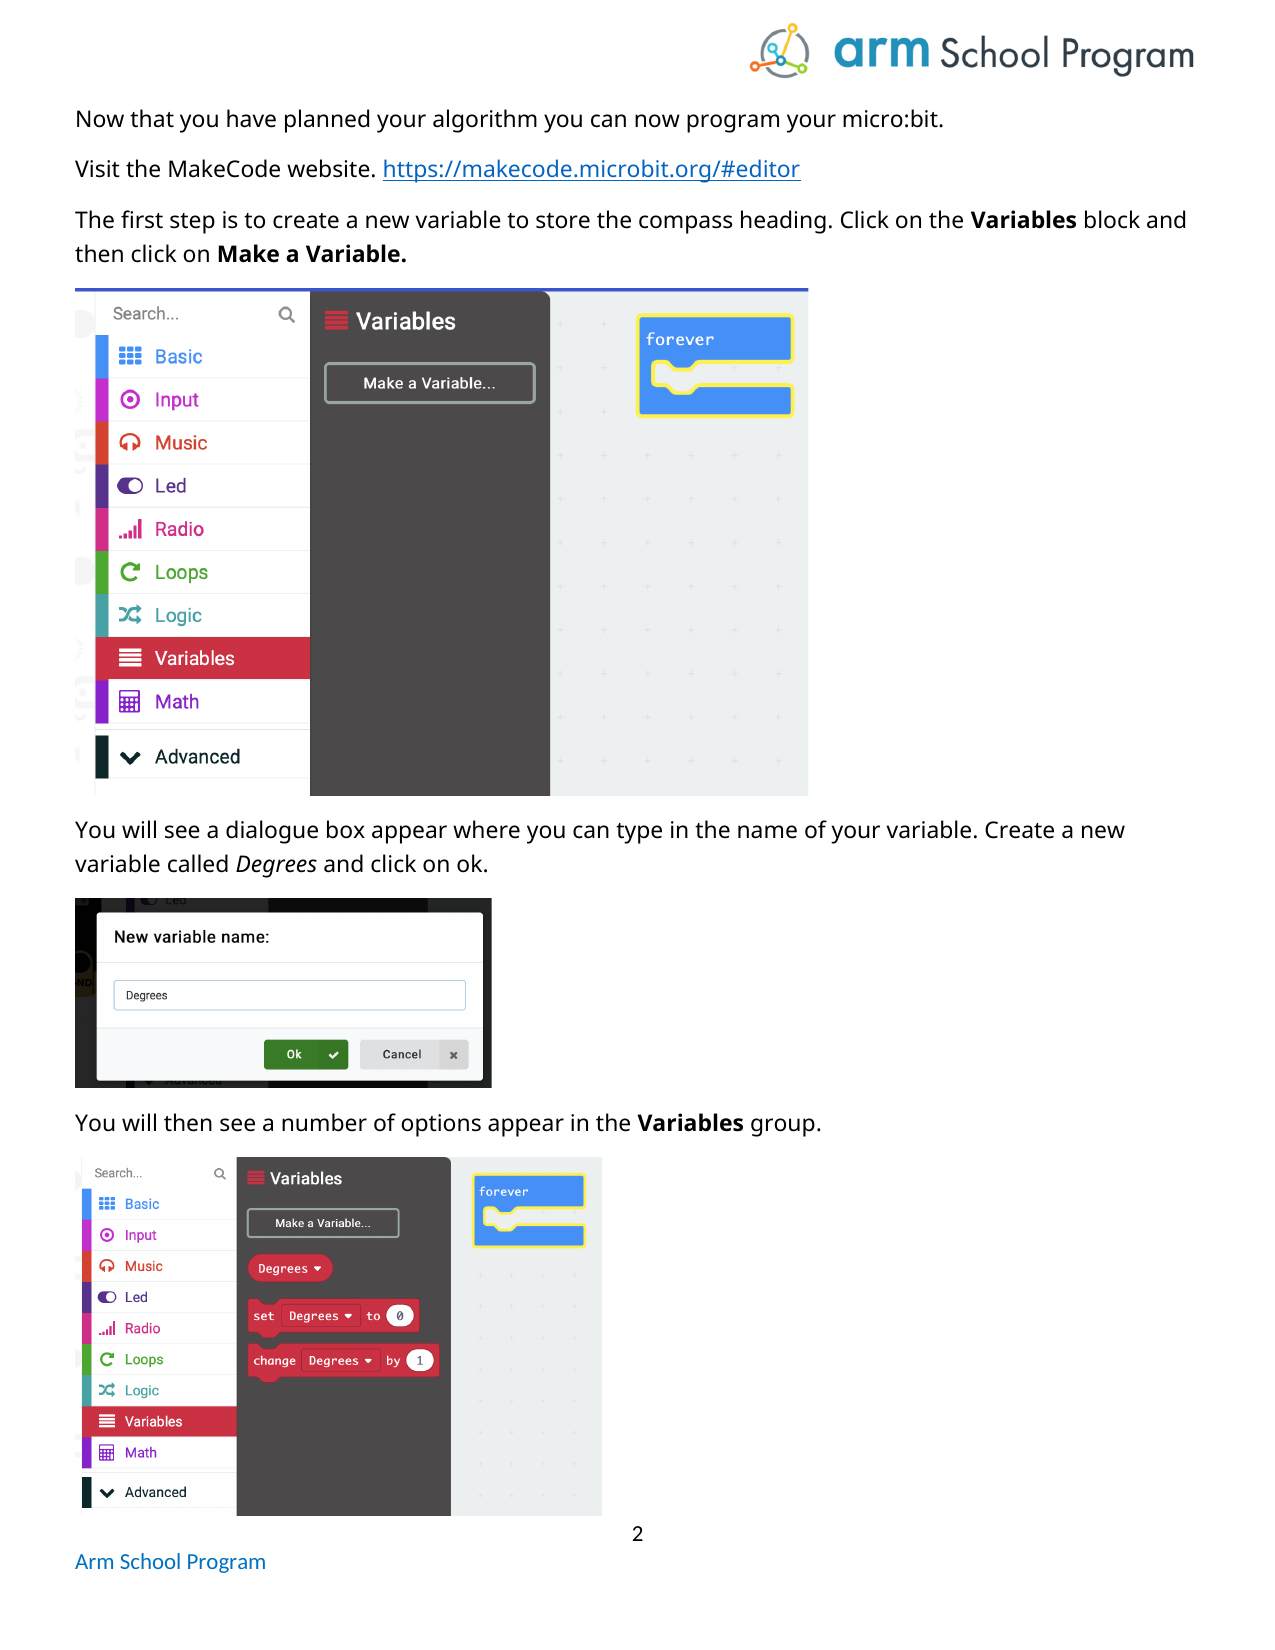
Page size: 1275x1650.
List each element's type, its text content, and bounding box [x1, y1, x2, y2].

text You will see a dialogue box appear where you can type in the name of your variable. Create a new variable called Degrees and click on ok. [75, 814, 1200, 879]
picture [75, 898, 492, 1088]
picture [75, 288, 809, 796]
picture [743, 18, 1197, 82]
text The first step is to create a new variable to store the compass heading. Click on the Variables block and then click on Make a Variable. [75, 204, 1200, 269]
text You will then see a number of options appear in the Variables group. [75, 1107, 1200, 1138]
picture [75, 1157, 603, 1516]
text Now that you have planned your algorithm you can now program your micro:bit. [75, 103, 1200, 134]
text Visit the MakeCode website. https://makecode.microbit.org/#editor [75, 153, 1200, 185]
